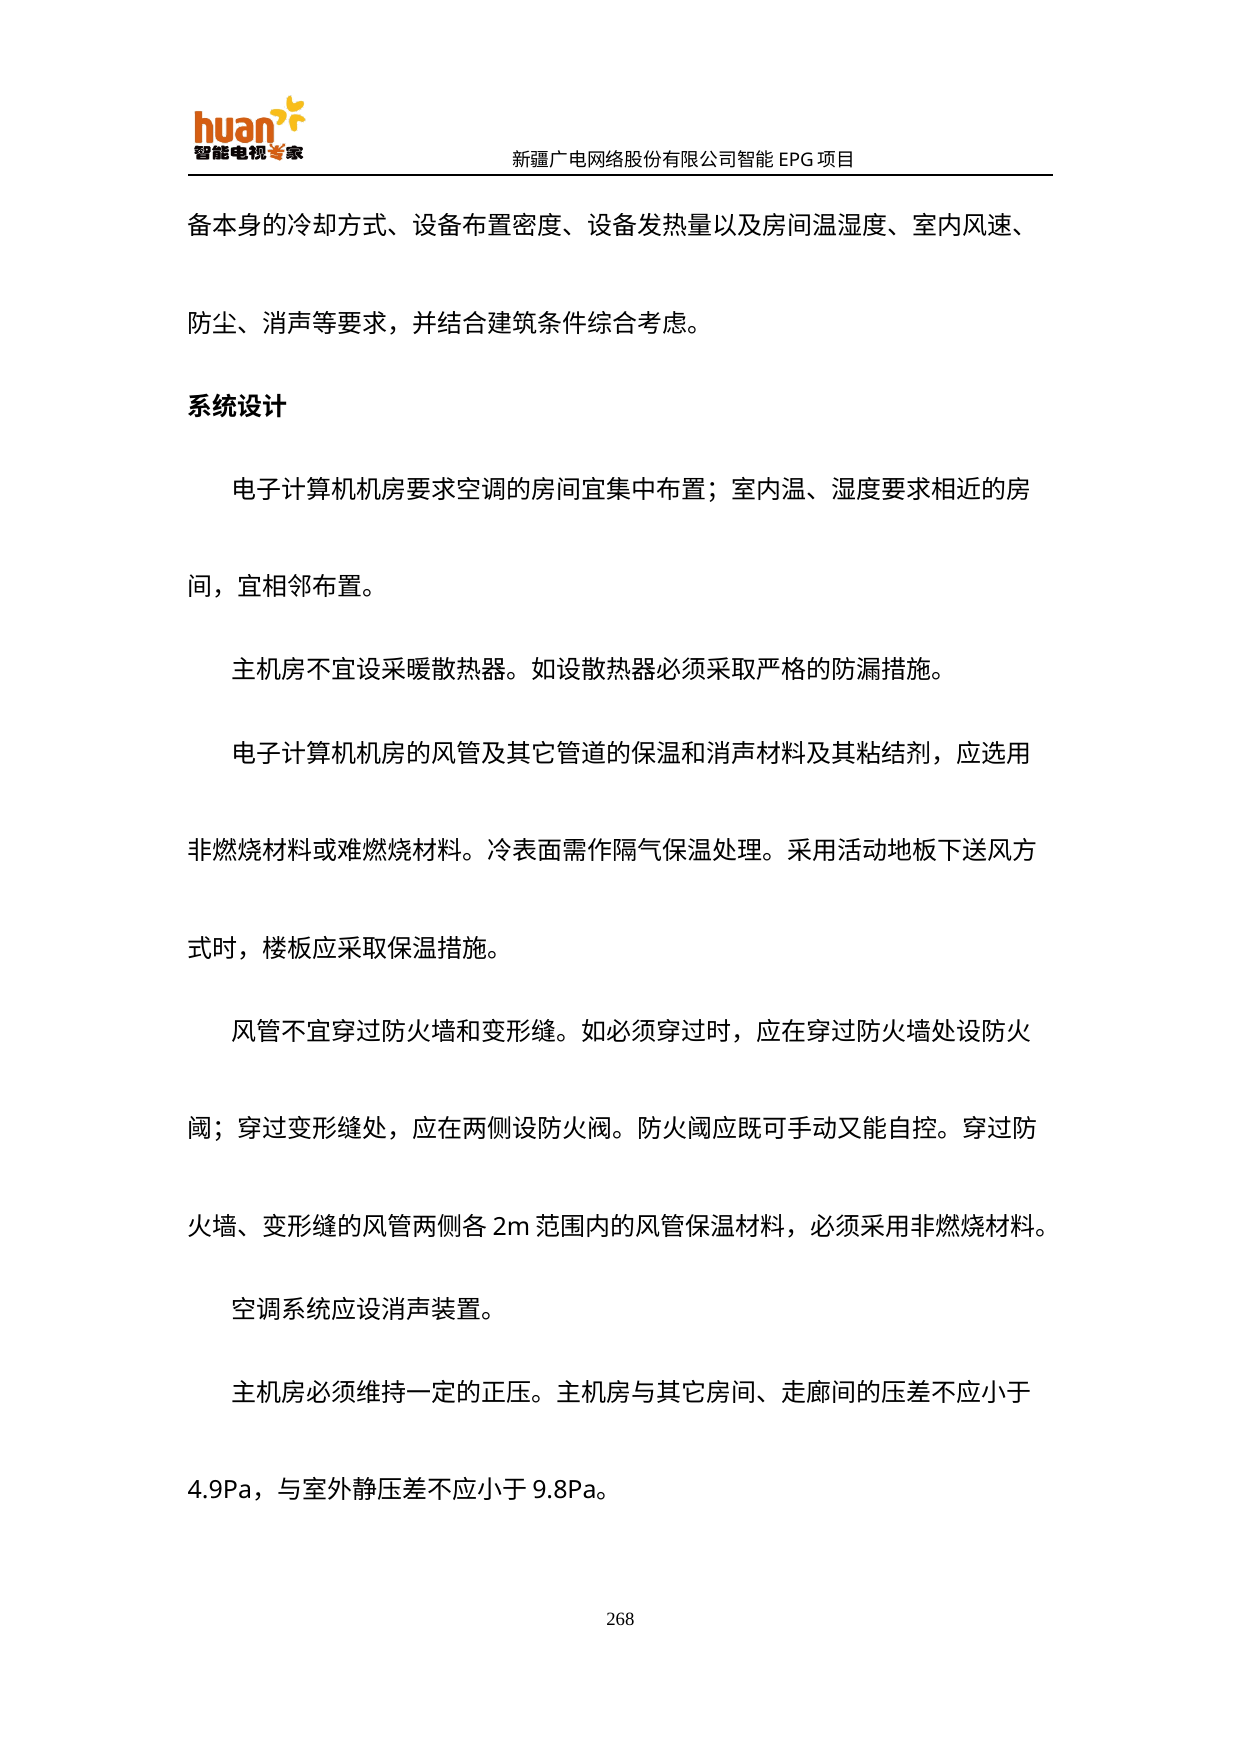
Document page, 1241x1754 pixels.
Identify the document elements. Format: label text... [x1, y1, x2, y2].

text 风管不宜穿过防火墙和变形缝。如必须穿过时，应在穿过防火墙处设防火阈；穿过变形缝处，应在两侧设防火阀。防火阈应既可手动又能自控。穿过防火墙、变形缝的风管两侧各2m范围内的风管保温材料，必须采用非燃烧材料。 [187, 997, 1053, 1257]
text 空调系统应设消声装置。 [187, 1275, 1053, 1340]
text 主机房和基本工作间空调系统的气流组织，应根据设备对空调的要求、设备本身的冷却方式、设备布置密度、设备发热量以及房间温湿度、室内风速、防尘、消声等要求，并结合建筑条件综合考虑。 [187, 191, 1053, 354]
picture [187, 88, 313, 167]
text 主机房必须维持一定的正压。主机房与其它房间、走廊间的压差不应小于4.9Pa，与室外静压差不应小于9.8Pa。 [187, 1358, 1053, 1521]
text 系统设计 [187, 372, 1053, 437]
text 电子计算机机房要求空调的房间宜集中布置；室内温、湿度要求相近的房间，宜相邻布置。 [187, 455, 1053, 617]
text 主机房不宜设采暖散热器。如设散热器必须采取严格的防漏措施。 [187, 636, 1053, 701]
text 电子计算机机房的风管及其它管道的保温和消声材料及其粘结剂，应选用非燃烧材料或难燃烧材料。冷表面需作隔气保温处理。采用活动地板下送风方式时，楼板应采取保温措施。 [187, 719, 1053, 979]
